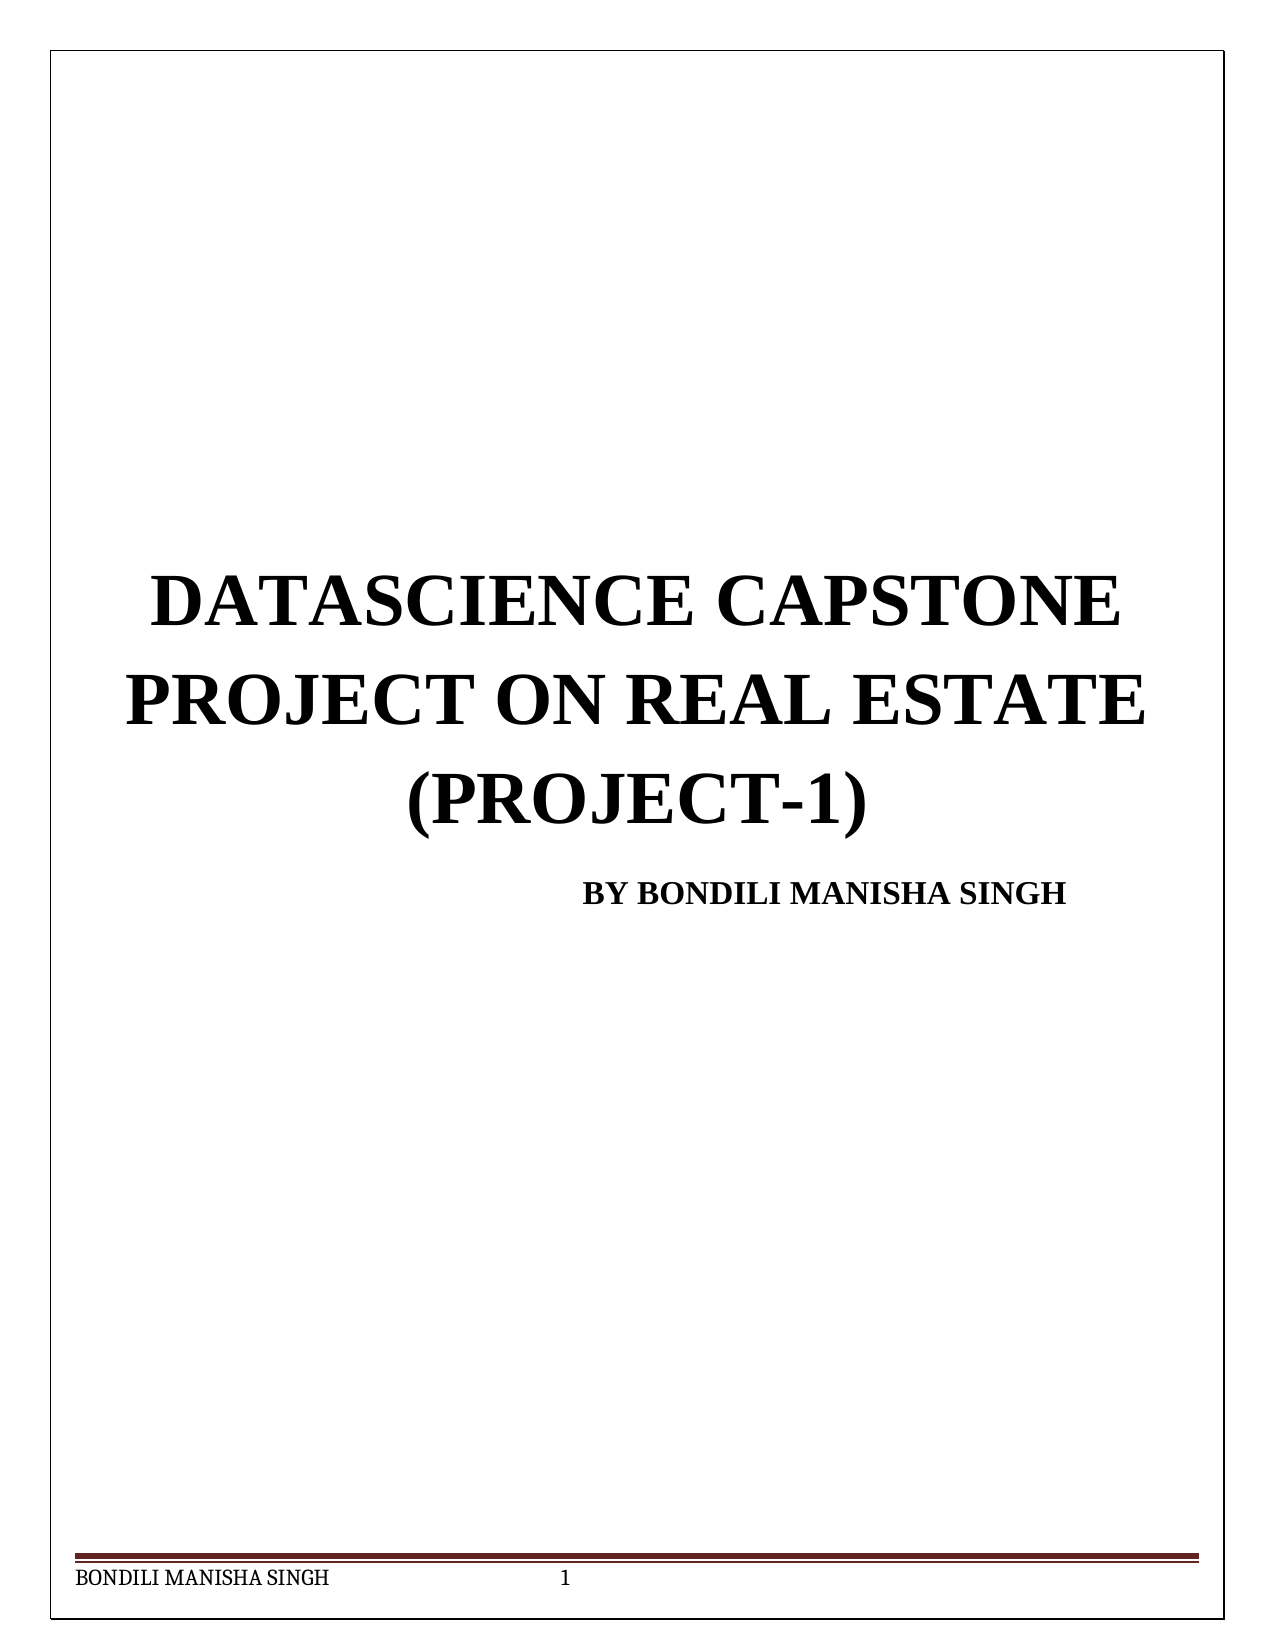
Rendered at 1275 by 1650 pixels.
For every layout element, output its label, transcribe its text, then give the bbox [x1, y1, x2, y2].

text BY BONDILI MANISHA SINGH [450, 873, 1199, 912]
text DATASCIENCE CAPSTONE PROJECT ON REAL ESTATE (PROJECT-1) [75, 555, 1199, 839]
